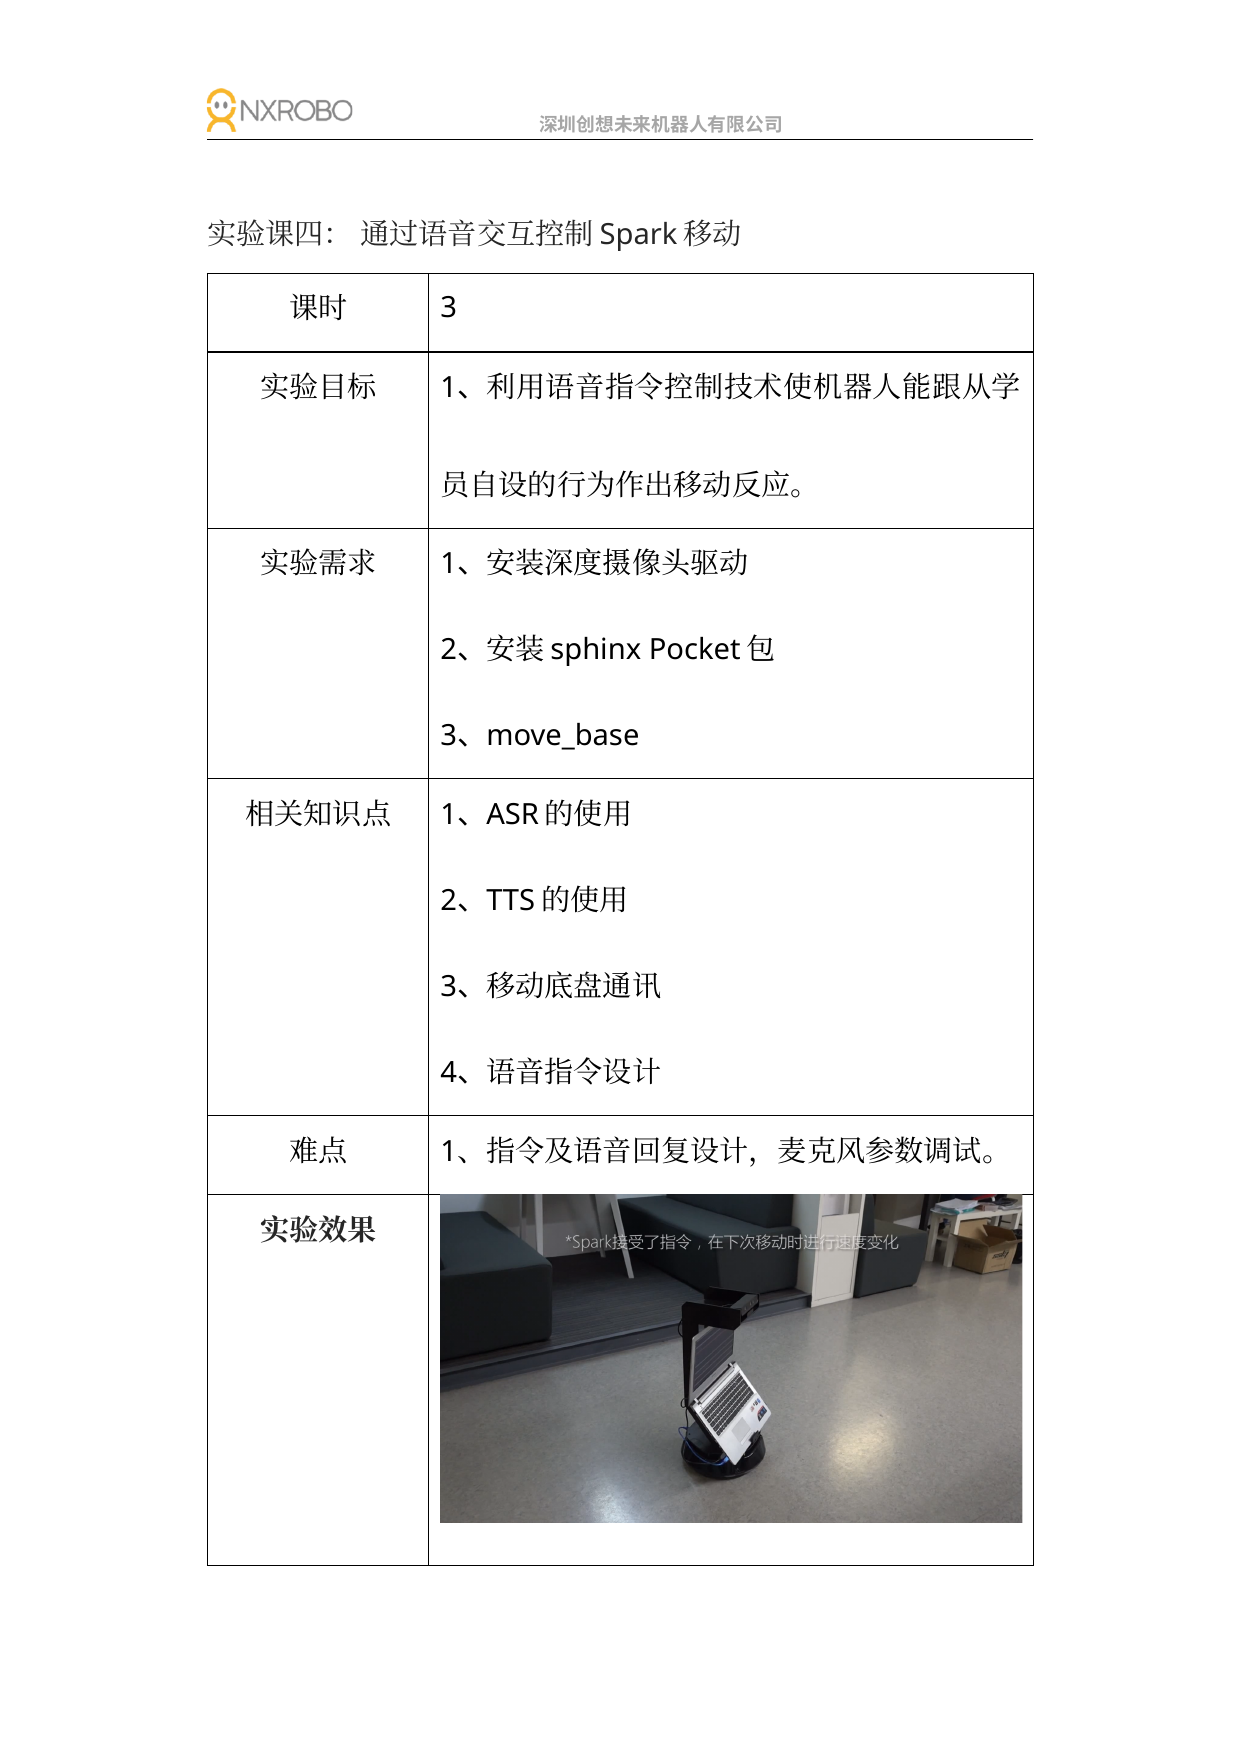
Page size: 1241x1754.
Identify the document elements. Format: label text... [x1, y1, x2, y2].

picture [440, 1194, 1023, 1523]
table_cell 实验需求 [208, 529, 428, 778]
table_cell 实验目标 [208, 353, 428, 527]
table_cell 利用语音指令控制技术使机器人能跟从学员自设的行为作出移动反应。 [429, 353, 1033, 527]
table_cell ASR的使用 TTS的使用 移动底盘通讯 语音指令设计 [429, 779, 1033, 1115]
table_cell 安装深度摄像头驱动 安装sphinx Pocket包 move_base [429, 529, 1033, 778]
table_cell [429, 1195, 1033, 1565]
table_cell 实验效果 [208, 1195, 428, 1565]
table_cell 难点 [208, 1116, 428, 1194]
table_cell 指令及语音回复设计，麦克风参数调试。 [429, 1116, 1033, 1194]
picture [206, 88, 353, 132]
table_header 3 [429, 274, 1033, 351]
table_cell 相关知识点 [208, 779, 428, 1115]
subtitle 实验课四： 通过语音交互控制Spark移动 [207, 199, 1033, 264]
table_header 课时 [208, 274, 428, 351]
